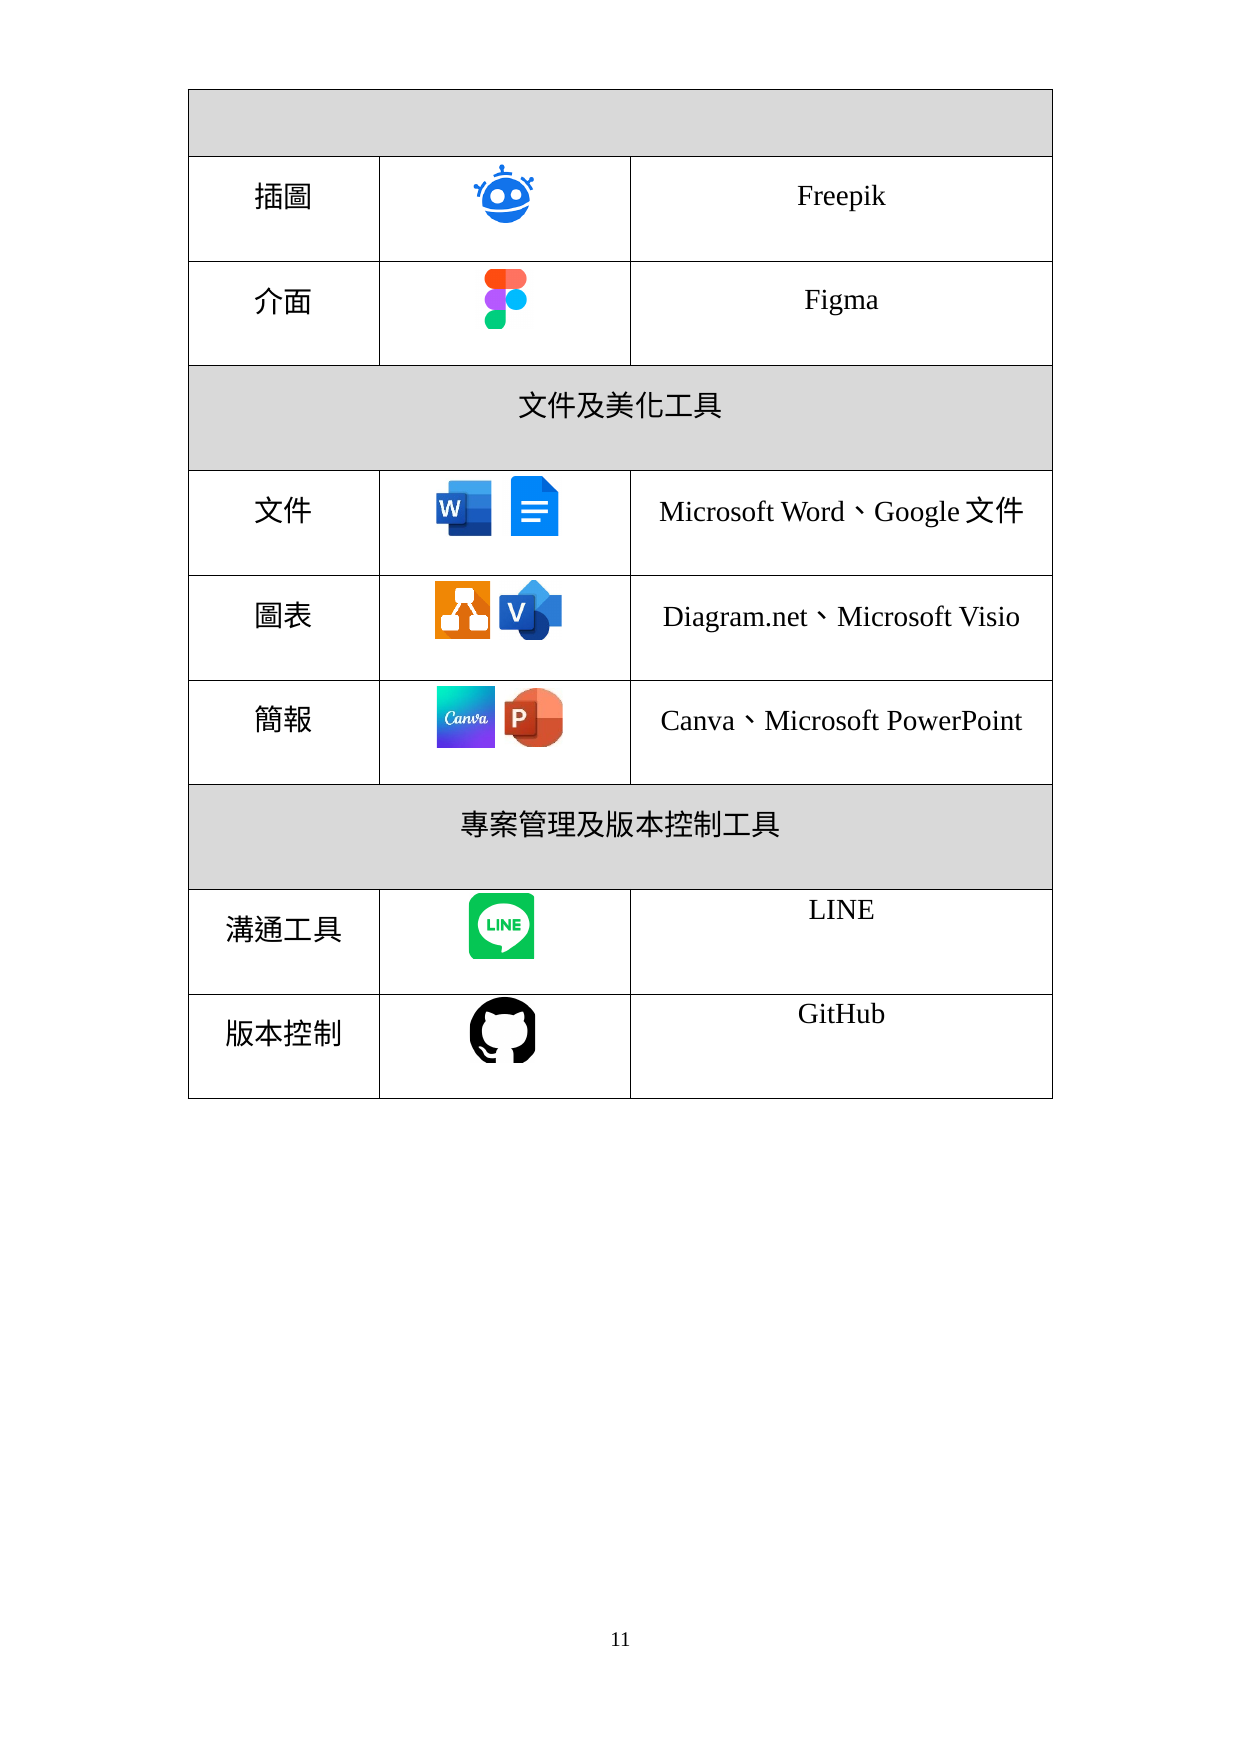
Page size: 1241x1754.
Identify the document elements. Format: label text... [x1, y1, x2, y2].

picture [503, 688, 563, 745]
picture [467, 159, 542, 230]
table_cell 文件及美化工具 [189, 366, 1052, 470]
table_cell Freepik [631, 157, 1052, 261]
picture [499, 580, 562, 640]
table_cell [380, 995, 630, 1098]
table_cell 文件 [189, 471, 379, 575]
table_cell 介面 [189, 262, 379, 365]
picture [435, 686, 495, 746]
table_cell 圖表 [189, 576, 379, 679]
table_cell Canva、Microsoft PowerPoint [631, 681, 1052, 784]
picture [502, 476, 562, 536]
table_cell Microsoft Word、Google文件 [631, 471, 1052, 575]
table_cell [380, 890, 630, 993]
picture [469, 996, 536, 1063]
table_cell 介面及插圖繪製工具 [189, 90, 1052, 156]
table_cell 插圖 [189, 157, 379, 261]
picture [433, 581, 490, 637]
table_cell GitHub [631, 995, 1052, 1098]
picture [468, 893, 535, 959]
table_cell [380, 576, 630, 679]
picture [435, 478, 491, 535]
table_cell 版本控制 [189, 995, 379, 1098]
table_cell 簡報 [189, 681, 379, 784]
table_cell [380, 471, 630, 575]
table_cell Diagram.net、Microsoft Visio [631, 576, 1052, 679]
table_cell [380, 681, 630, 784]
table_cell 溝通工具 [189, 890, 379, 993]
table_cell 專案管理及版本控制工具 [189, 785, 1052, 889]
picture [474, 269, 535, 329]
table_cell [380, 157, 630, 261]
table_cell LINE [631, 890, 1052, 993]
table_cell [380, 262, 630, 365]
table_cell Figma [631, 262, 1052, 365]
